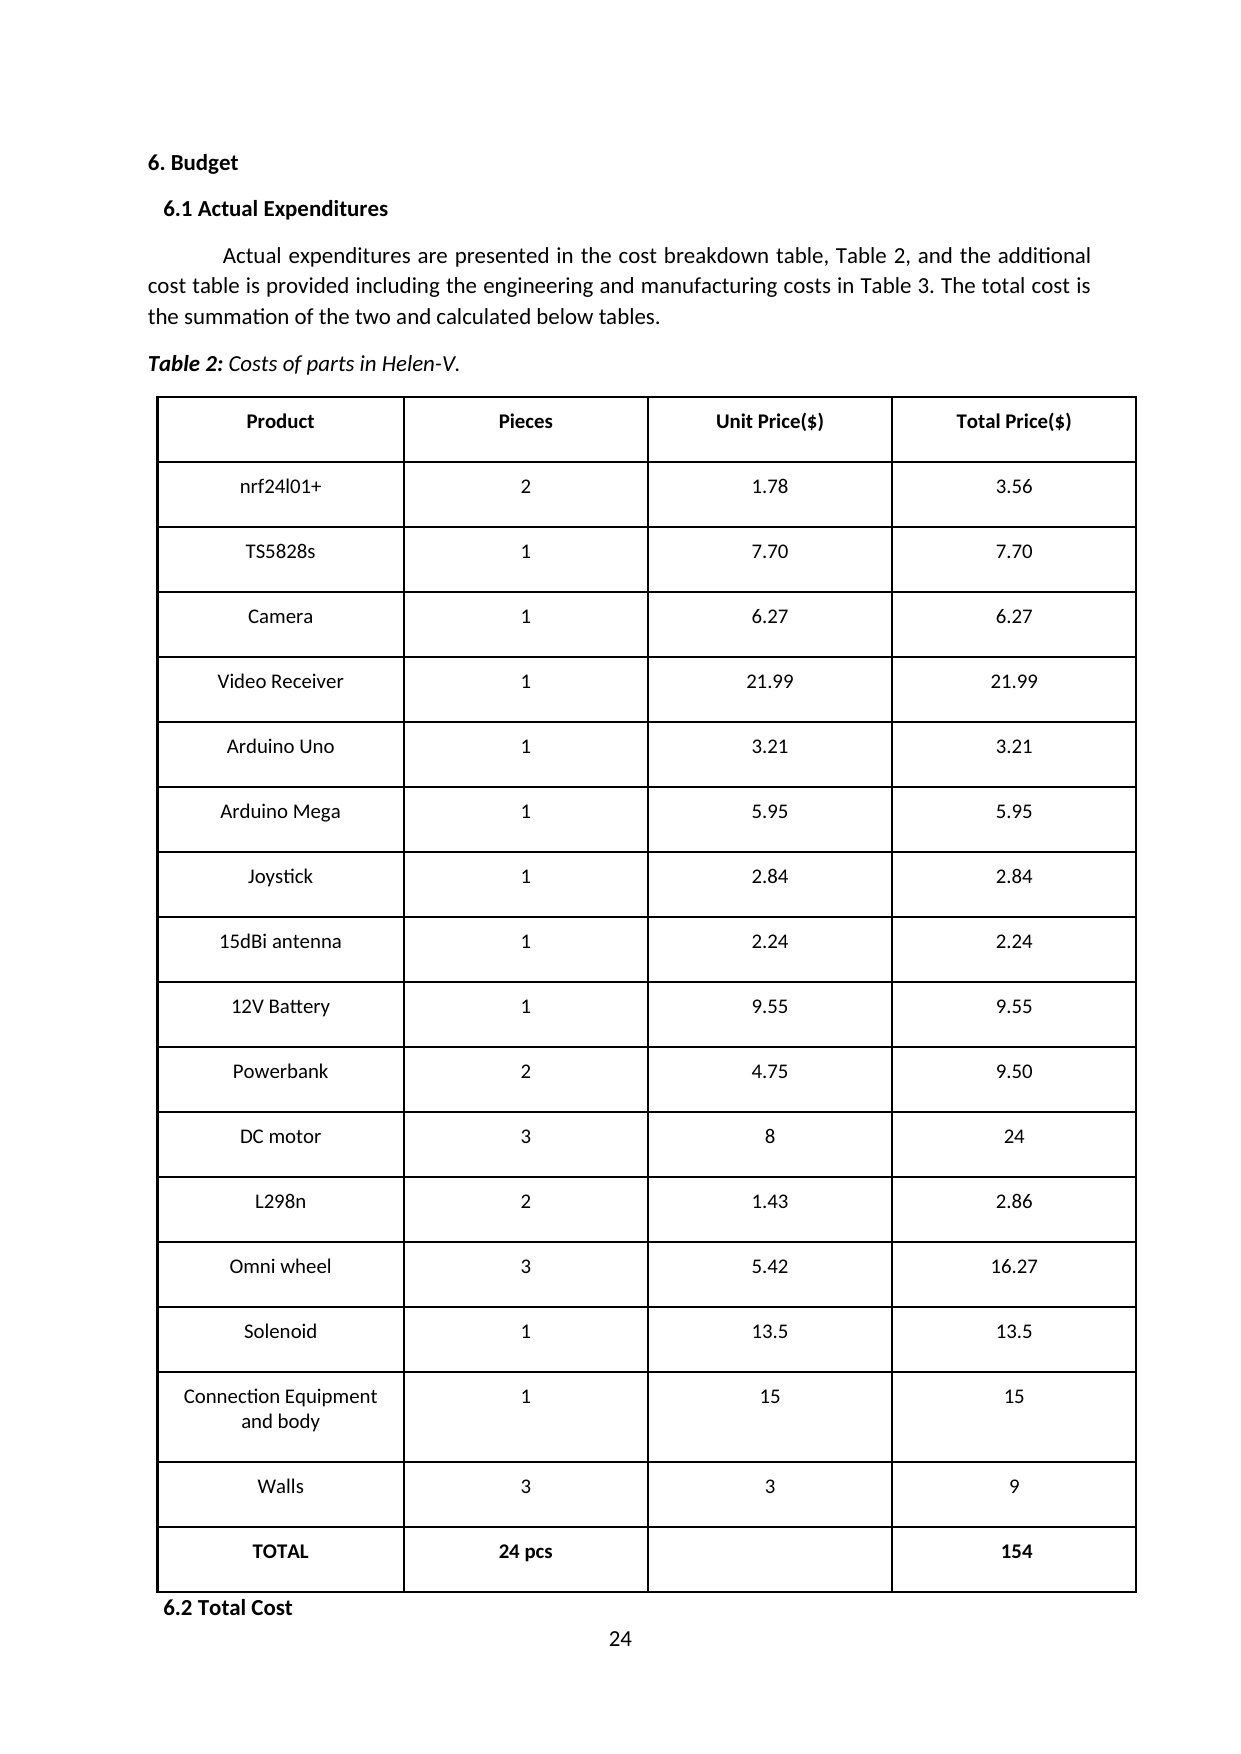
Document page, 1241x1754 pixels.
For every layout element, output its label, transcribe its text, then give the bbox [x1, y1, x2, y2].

table_cell 5.95 [893, 788, 1135, 851]
table_cell 9.50 [893, 1048, 1135, 1111]
table_header Total Price($) [893, 398, 1135, 461]
table_cell 15 [649, 1373, 891, 1461]
table_cell 154 [893, 1528, 1135, 1591]
table_cell 7.70 [893, 528, 1135, 591]
table_cell 2 [405, 1178, 647, 1241]
table_cell 3.21 [649, 723, 891, 786]
table_cell 9.55 [893, 983, 1135, 1046]
table_cell 1 [405, 723, 647, 786]
table_cell 1.43 [649, 1178, 891, 1241]
table_cell 1 [405, 658, 647, 721]
table_cell 1 [405, 593, 647, 656]
table_cell 1.78 [649, 463, 891, 526]
table_cell 1 [405, 918, 647, 981]
table_cell 15 [893, 1373, 1135, 1461]
table_cell 3 [405, 1113, 647, 1176]
table_cell Walls [159, 1463, 403, 1526]
table_cell 2.84 [893, 853, 1135, 916]
table_cell 2 [405, 463, 647, 526]
text 6. Budget [148, 148, 1093, 176]
table_cell 15dBi antenna [159, 918, 403, 981]
table_cell 3.56 [893, 463, 1135, 526]
table_cell 24 [893, 1113, 1135, 1176]
table_cell 3.21 [893, 723, 1135, 786]
table_cell Connection Equipment and body [159, 1373, 403, 1461]
table_cell 5.95 [649, 788, 891, 851]
table_cell 21.99 [893, 658, 1135, 721]
table_cell [649, 1528, 891, 1591]
table_cell 1 [405, 1308, 647, 1371]
table_cell TS5828s [159, 528, 403, 591]
table_cell Powerbank [159, 1048, 403, 1111]
table_cell Omni wheel [159, 1243, 403, 1306]
table_cell Arduino Mega [159, 788, 403, 851]
table_cell 2.24 [649, 918, 891, 981]
table_cell 2.84 [649, 853, 891, 916]
table_cell Solenoid [159, 1308, 403, 1371]
table_cell 5.42 [649, 1243, 891, 1306]
table_cell 1 [405, 1373, 647, 1461]
table_cell 1 [405, 788, 647, 851]
table_header Unit Price($) [649, 398, 891, 461]
table_cell Video Receiver [159, 658, 403, 721]
table_cell 12V Battery [159, 983, 403, 1046]
table_cell L298n [159, 1178, 403, 1241]
table_cell 13.5 [649, 1308, 891, 1371]
table_cell 6.27 [893, 593, 1135, 656]
table_cell 13.5 [893, 1308, 1135, 1371]
table_cell 3 [405, 1463, 647, 1526]
table_cell 9.55 [649, 983, 891, 1046]
table_cell 6.27 [649, 593, 891, 656]
text 6.2 Total Cost [148, 1593, 1093, 1621]
text Table 2: Costs of parts in Helen-V. [148, 349, 1093, 377]
table_cell 1 [405, 528, 647, 591]
table_cell Arduino Uno [159, 723, 403, 786]
table_cell 2.86 [893, 1178, 1135, 1241]
table_cell 7.70 [649, 528, 891, 591]
table_cell 3 [649, 1463, 891, 1526]
table_cell 3 [405, 1243, 647, 1306]
table_cell nrf24l01+ [159, 463, 403, 526]
table_cell 9 [893, 1463, 1135, 1526]
table_cell 2.24 [893, 918, 1135, 981]
table_cell 1 [405, 983, 647, 1046]
text 6.1 Actual Expenditures [148, 194, 1093, 222]
table_cell TOTAL [159, 1528, 403, 1591]
table_cell 4.75 [649, 1048, 891, 1111]
table_cell Joystick [159, 853, 403, 916]
table_cell DC motor [159, 1113, 403, 1176]
text Actual expenditures are presented in the cost breakdown table, Table 2, and the additional cost table is provided including the engineering and manufacturing costs in Table 3. The total cost is the summation of the two and calculated below tables. [148, 241, 1093, 330]
table_cell 16.27 [893, 1243, 1135, 1306]
table_header Product [159, 398, 403, 461]
table_cell 24 pcs [405, 1528, 647, 1591]
table_header Pieces [405, 398, 647, 461]
table_cell Camera [159, 593, 403, 656]
table_cell 21.99 [649, 658, 891, 721]
table_cell 2 [405, 1048, 647, 1111]
table_cell 1 [405, 853, 647, 916]
table_cell 8 [649, 1113, 891, 1176]
